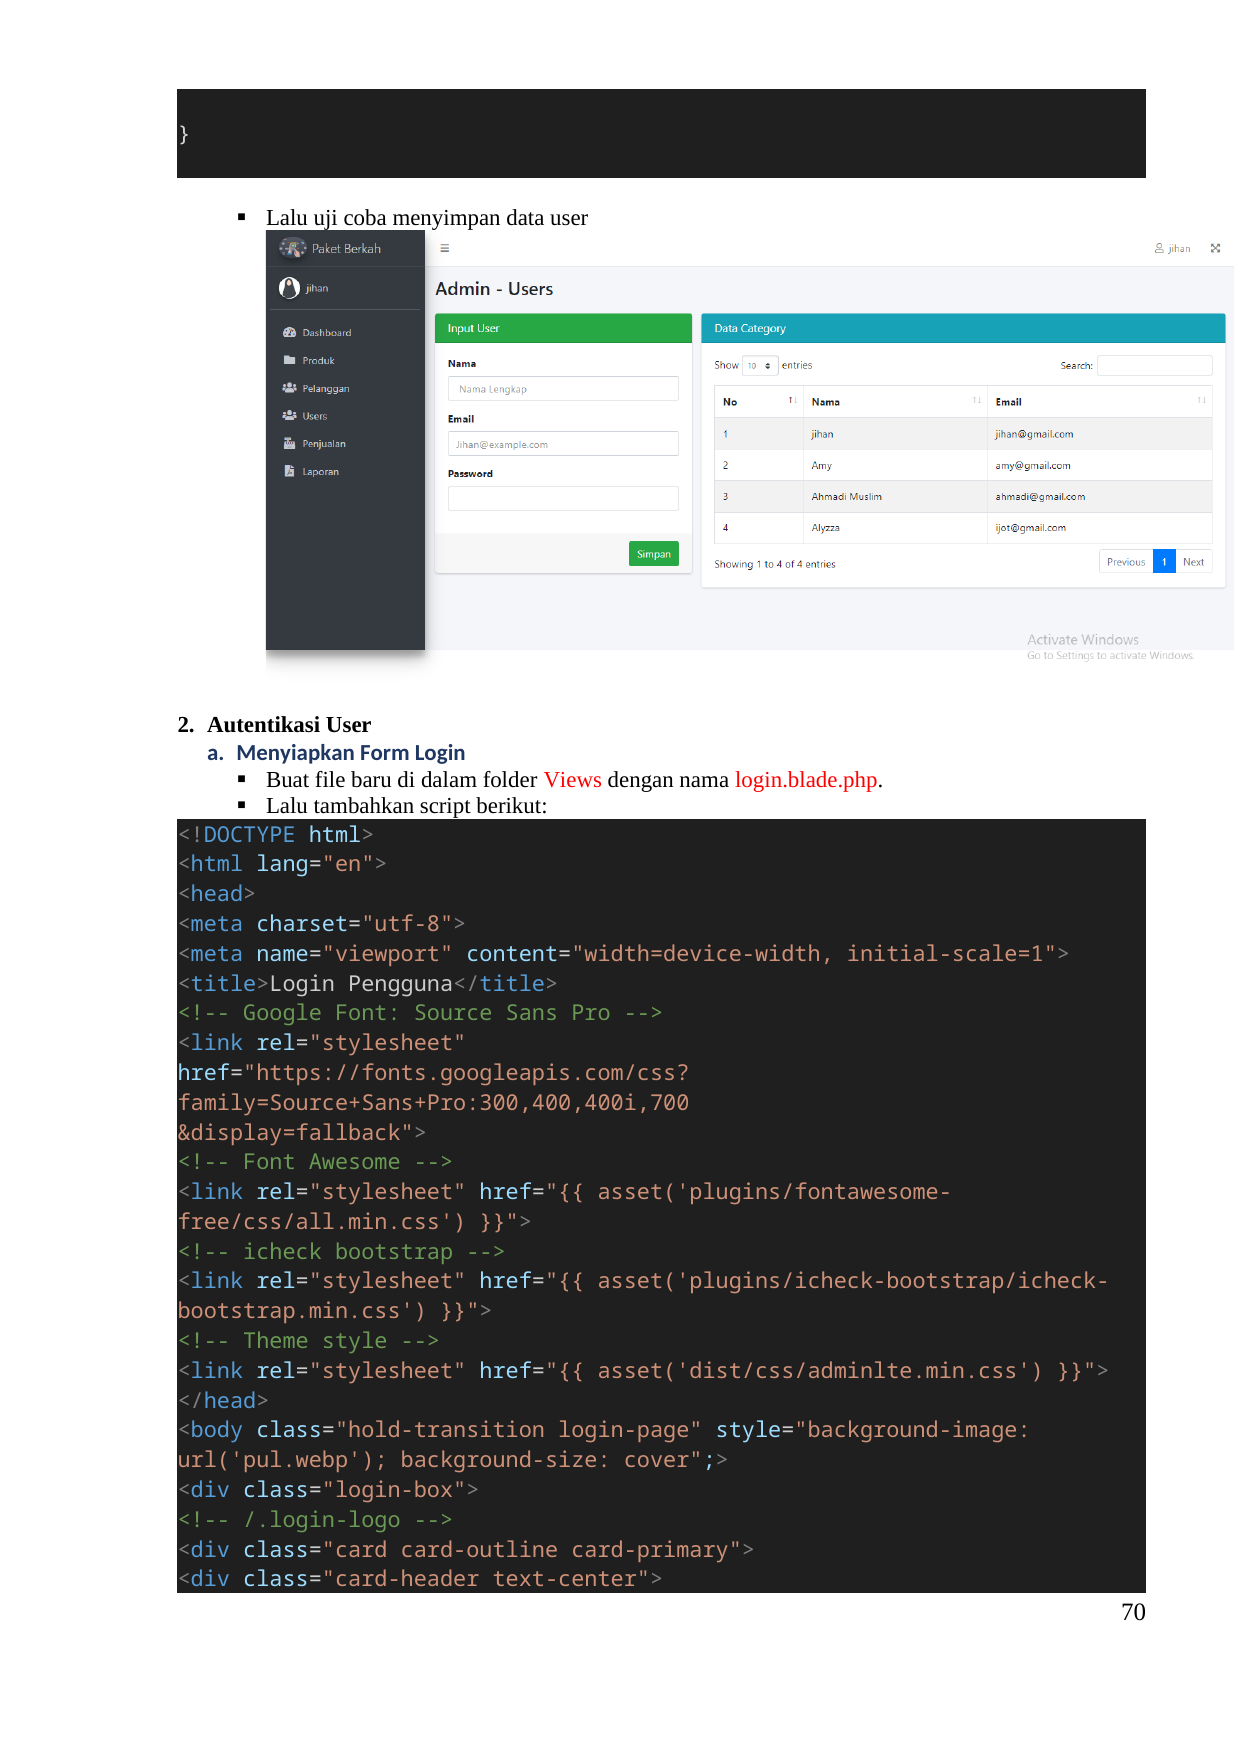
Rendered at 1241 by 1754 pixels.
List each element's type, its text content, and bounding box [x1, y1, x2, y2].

text <html lang="en"> [177, 848, 1146, 878]
text <!-- icheck bootstrap --> [177, 1236, 1146, 1266]
text </head> [177, 1385, 1146, 1414]
text <!-- Font Awesome --> [177, 1146, 1146, 1176]
text <!-- /.login-logo --> [177, 1504, 1146, 1534]
picture [265, 230, 1235, 686]
text <!DOCTYPE html> [177, 819, 1146, 848]
text bootstrap.min.css') }}"> [177, 1295, 1146, 1325]
text <div class="card card-outline card-primary"> [177, 1534, 1146, 1563]
text <link rel="stylesheet" href="{{ asset('plugins/icheck-bootstrap/icheck- [177, 1266, 1146, 1295]
text <!-- Google Font: Source Sans Pro --> [177, 997, 1146, 1027]
text <body class="hold-transition login-page" style="background-image: url('pul.webp'); background-size: cover";> [177, 1414, 1146, 1474]
subtitle Menyiapkan Form Login [207, 738, 1146, 766]
text <meta charset="utf-8"> [177, 908, 1146, 938]
text <link rel="stylesheet" [177, 1027, 1146, 1057]
list Lalu tambahkan script berikut: [236, 792, 1146, 819]
text &display=fallback"> [177, 1117, 1146, 1146]
text href="https://fonts.googleapis.com/css?family=Source+Sans+Pro:300,400,400i,700 [177, 1057, 1146, 1117]
text <meta name="viewport" content="width=device-width, initial-scale=1"> [177, 938, 1146, 968]
list Lalu uji coba menyimpan data user [236, 204, 1146, 231]
text <div class="card-header text-center"> [177, 1563, 1146, 1593]
text <div class="login-box"> [177, 1474, 1146, 1504]
text <link rel="stylesheet" href="{{ asset('dist/css/adminlte.min.css') }}"> [177, 1355, 1146, 1385]
text } [177, 118, 1146, 148]
text <!-- Theme style --> [177, 1325, 1146, 1355]
text <head> [177, 878, 1146, 908]
text <title>Login Pengguna</title> [177, 968, 1146, 997]
subtitle Autentikasi User [177, 712, 1146, 738]
list Buat file baru di dalam folder Views dengan nama login.blade.php. [236, 766, 1146, 792]
text <link rel="stylesheet" href="{{ asset('plugins/fontawesome- [177, 1176, 1146, 1206]
text free/css/all.min.css') }}"> [177, 1206, 1146, 1236]
